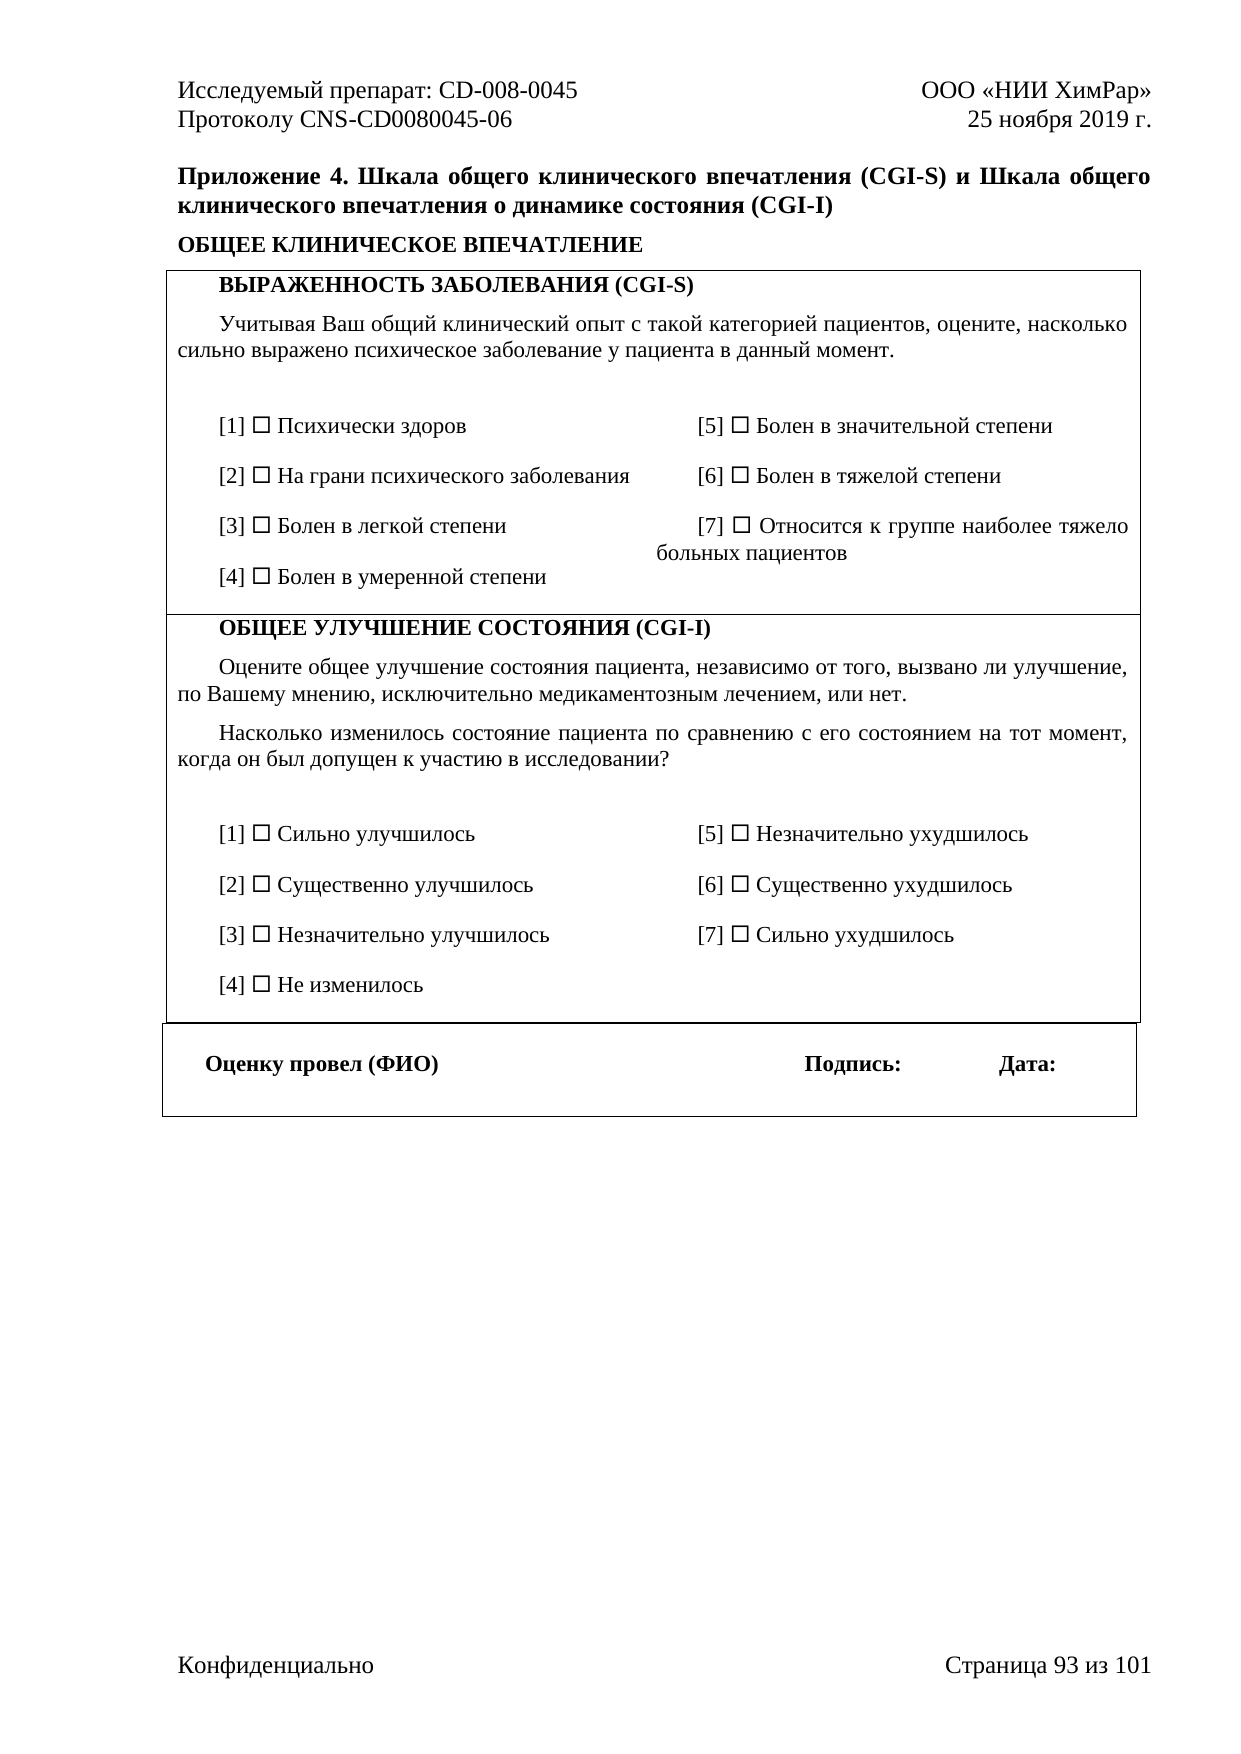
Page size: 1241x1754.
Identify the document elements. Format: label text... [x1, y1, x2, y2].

table_cell [5] Незначительно ухудшилось [6] Существенно ухудшилось [7] Сильно ухудшилось [645, 820, 1140, 1022]
table_cell ОБЩЕЕ УЛУЧШЕНИЕ СОСТОЯНИЯ (CGI-I) Оцените общее улучшение состояния пациента, независимо от того, вызвано ли улучшение, по Вашему мнению, исключительно медикаментозным лечением, или нет. Насколько изменилось состояние пациента по сравнению с его состоянием на тот момент, когда он был допущен к участию в исследовании? [167, 615, 1140, 820]
table_cell [5] Болен в значительной степени [6] Болен в тяжелой степени [7] Относится к группе наиболее тяжело больных пациентов [645, 412, 1140, 613]
table_header ВЫРАЖЕННОСТЬ ЗАБОЛЕВАНИЯ (CGI-S) Учитывая Ваш общий клинический опыт с такой категорией пациентов, оцените, насколько сильно выражено психическое заболевание у пациента в данный момент. [167, 271, 1140, 412]
table_cell [1] Сильно улучшилось [2] Существенно улучшилось [3] Незначительно улучшилось [4] Не изменилось [167, 820, 645, 1022]
table_header Оценку провел (ФИО) Подпись: Дата: [163, 1024, 1136, 1116]
text ОБЩЕЕ КЛИНИЧЕСКОЕ ВПЕЧАТЛЕНИЕ [177, 231, 1152, 258]
title Приложение 4. Шкала общего клинического впечатления (CGI-S) и Шкала общего клинического впечатления о динамике состояния (CGI-I) [177, 161, 1152, 219]
table_cell [1] Психически здоров [2] На грани психического заболевания [3] Болен в легкой степени [4] Болен в умеренной степени [167, 412, 645, 613]
